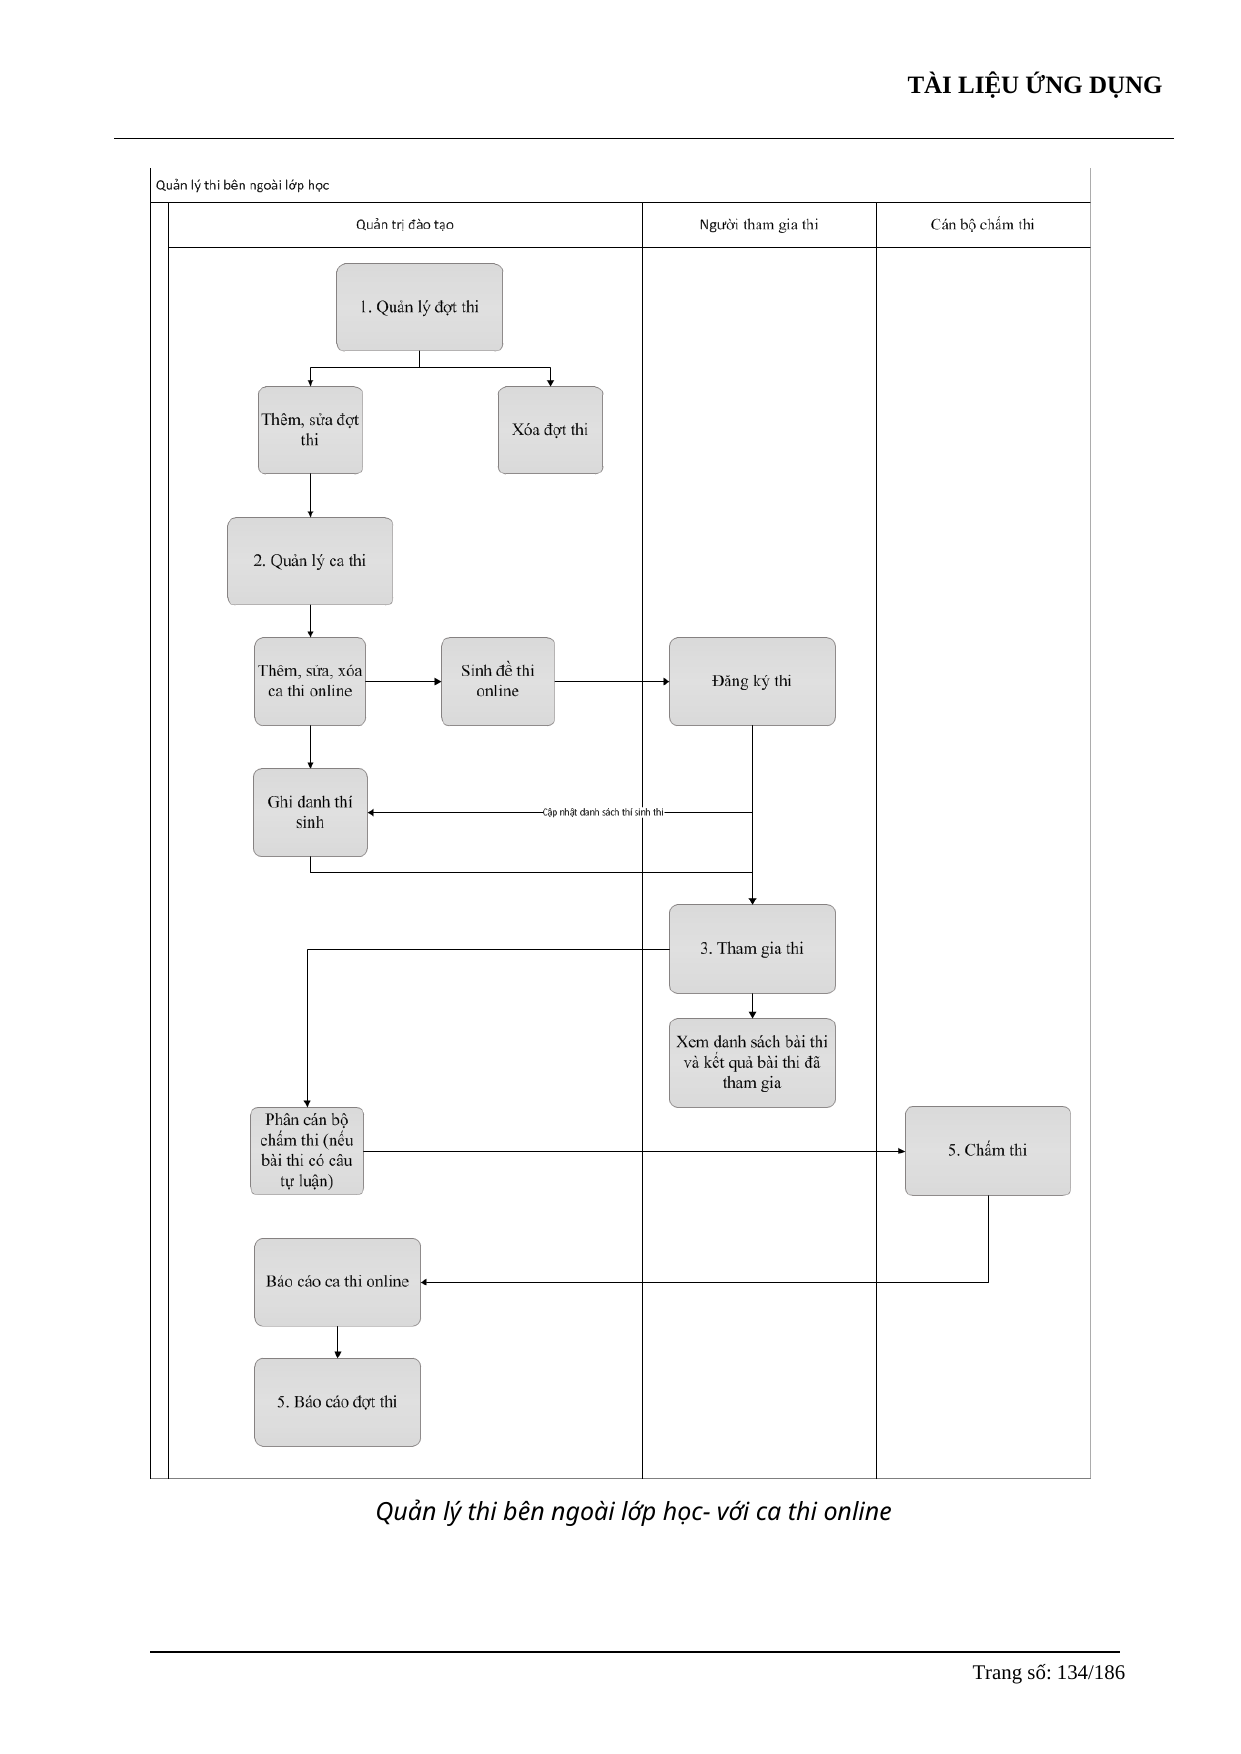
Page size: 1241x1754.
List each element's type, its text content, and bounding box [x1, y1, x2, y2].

picture [150, 168, 1091, 1479]
text Quản lý thi bên ngoài lớp học- với ca thi online [150, 1493, 1120, 1527]
